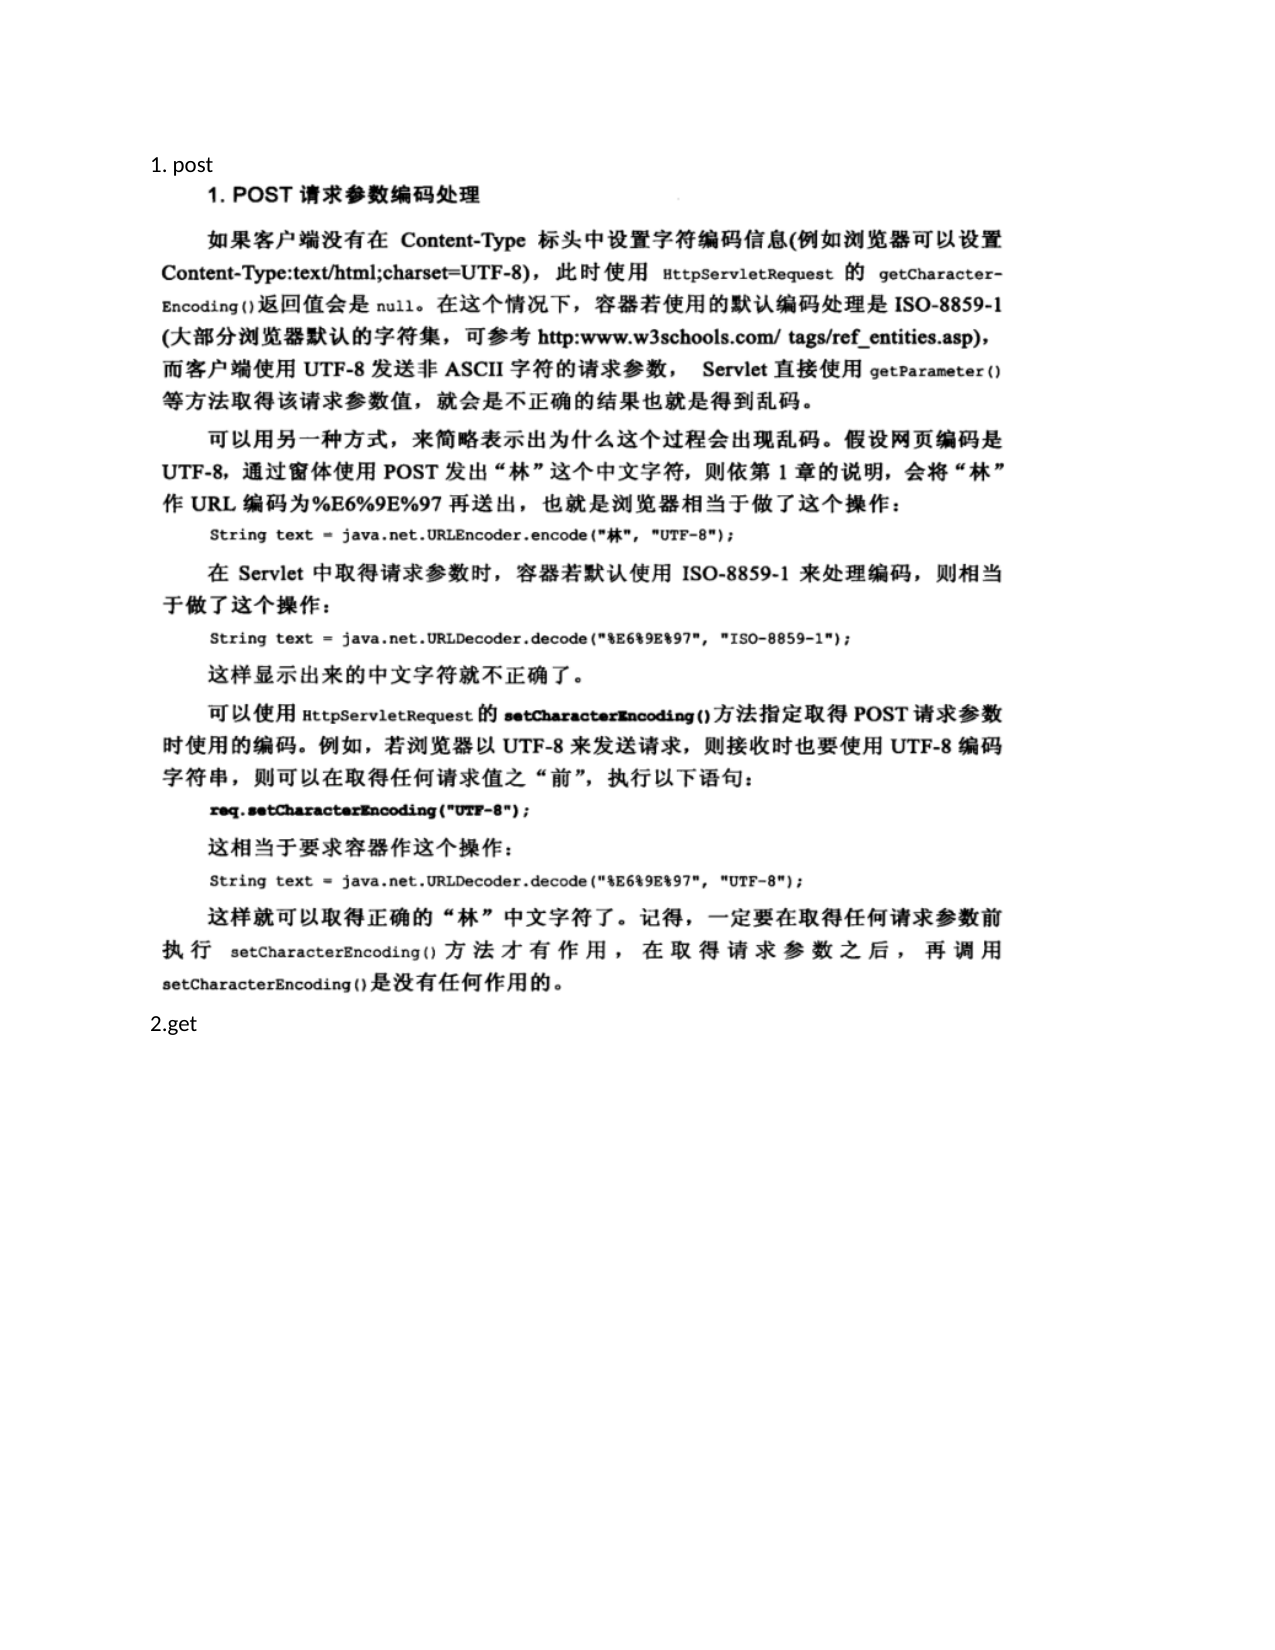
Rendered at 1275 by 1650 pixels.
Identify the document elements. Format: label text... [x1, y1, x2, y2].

text 2.get [150, 1009, 1125, 1037]
text 1. post [150, 150, 1125, 178]
picture [150, 178, 1014, 1009]
